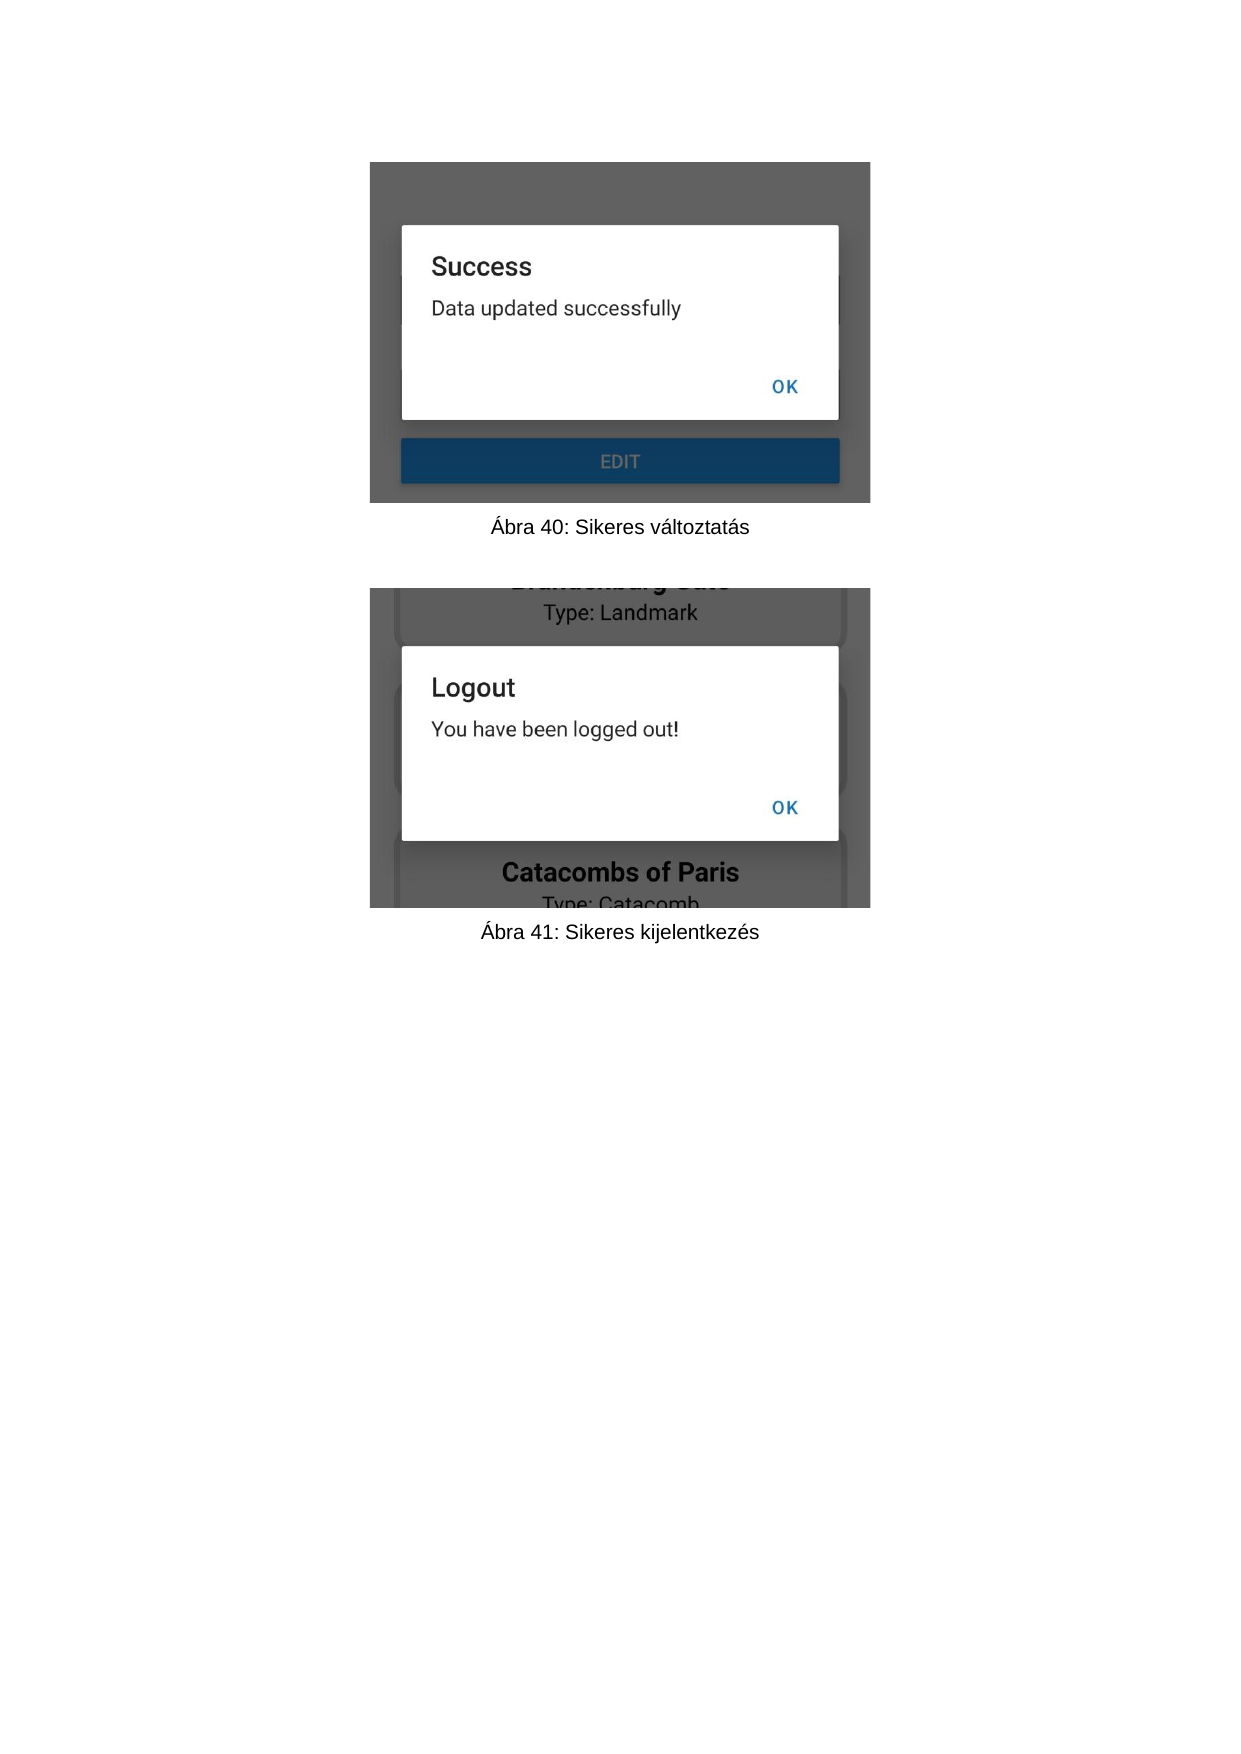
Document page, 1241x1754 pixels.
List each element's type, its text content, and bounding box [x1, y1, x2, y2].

text Ábra 41: Sikeres kijelentkezés [187, 920, 1053, 944]
picture [369, 162, 871, 503]
text Ábra 40: Sikeres változtatás [187, 515, 1053, 539]
picture [369, 588, 871, 908]
